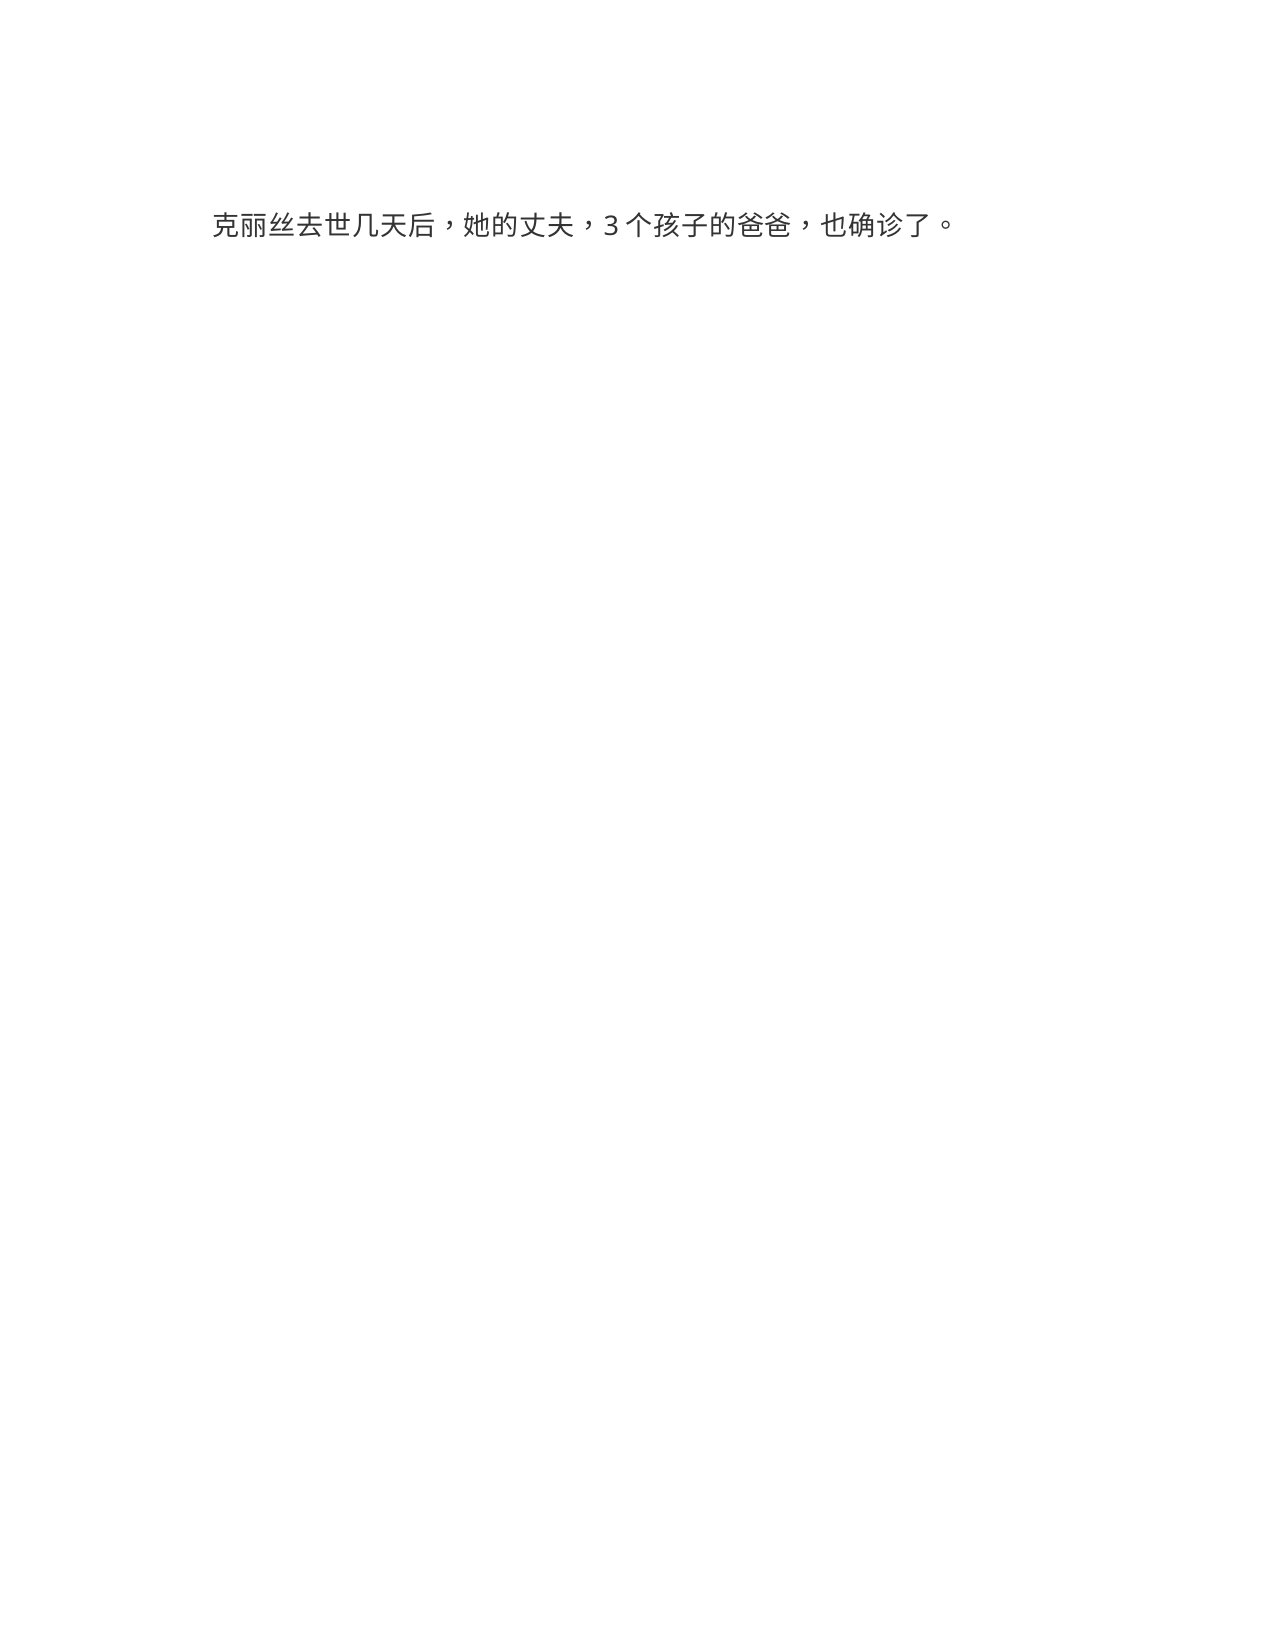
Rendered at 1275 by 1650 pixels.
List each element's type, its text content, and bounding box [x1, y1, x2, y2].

text 克丽丝去世几天后，她的丈夫，3个孩子的爸爸，也确诊了。 [212, 196, 1062, 243]
